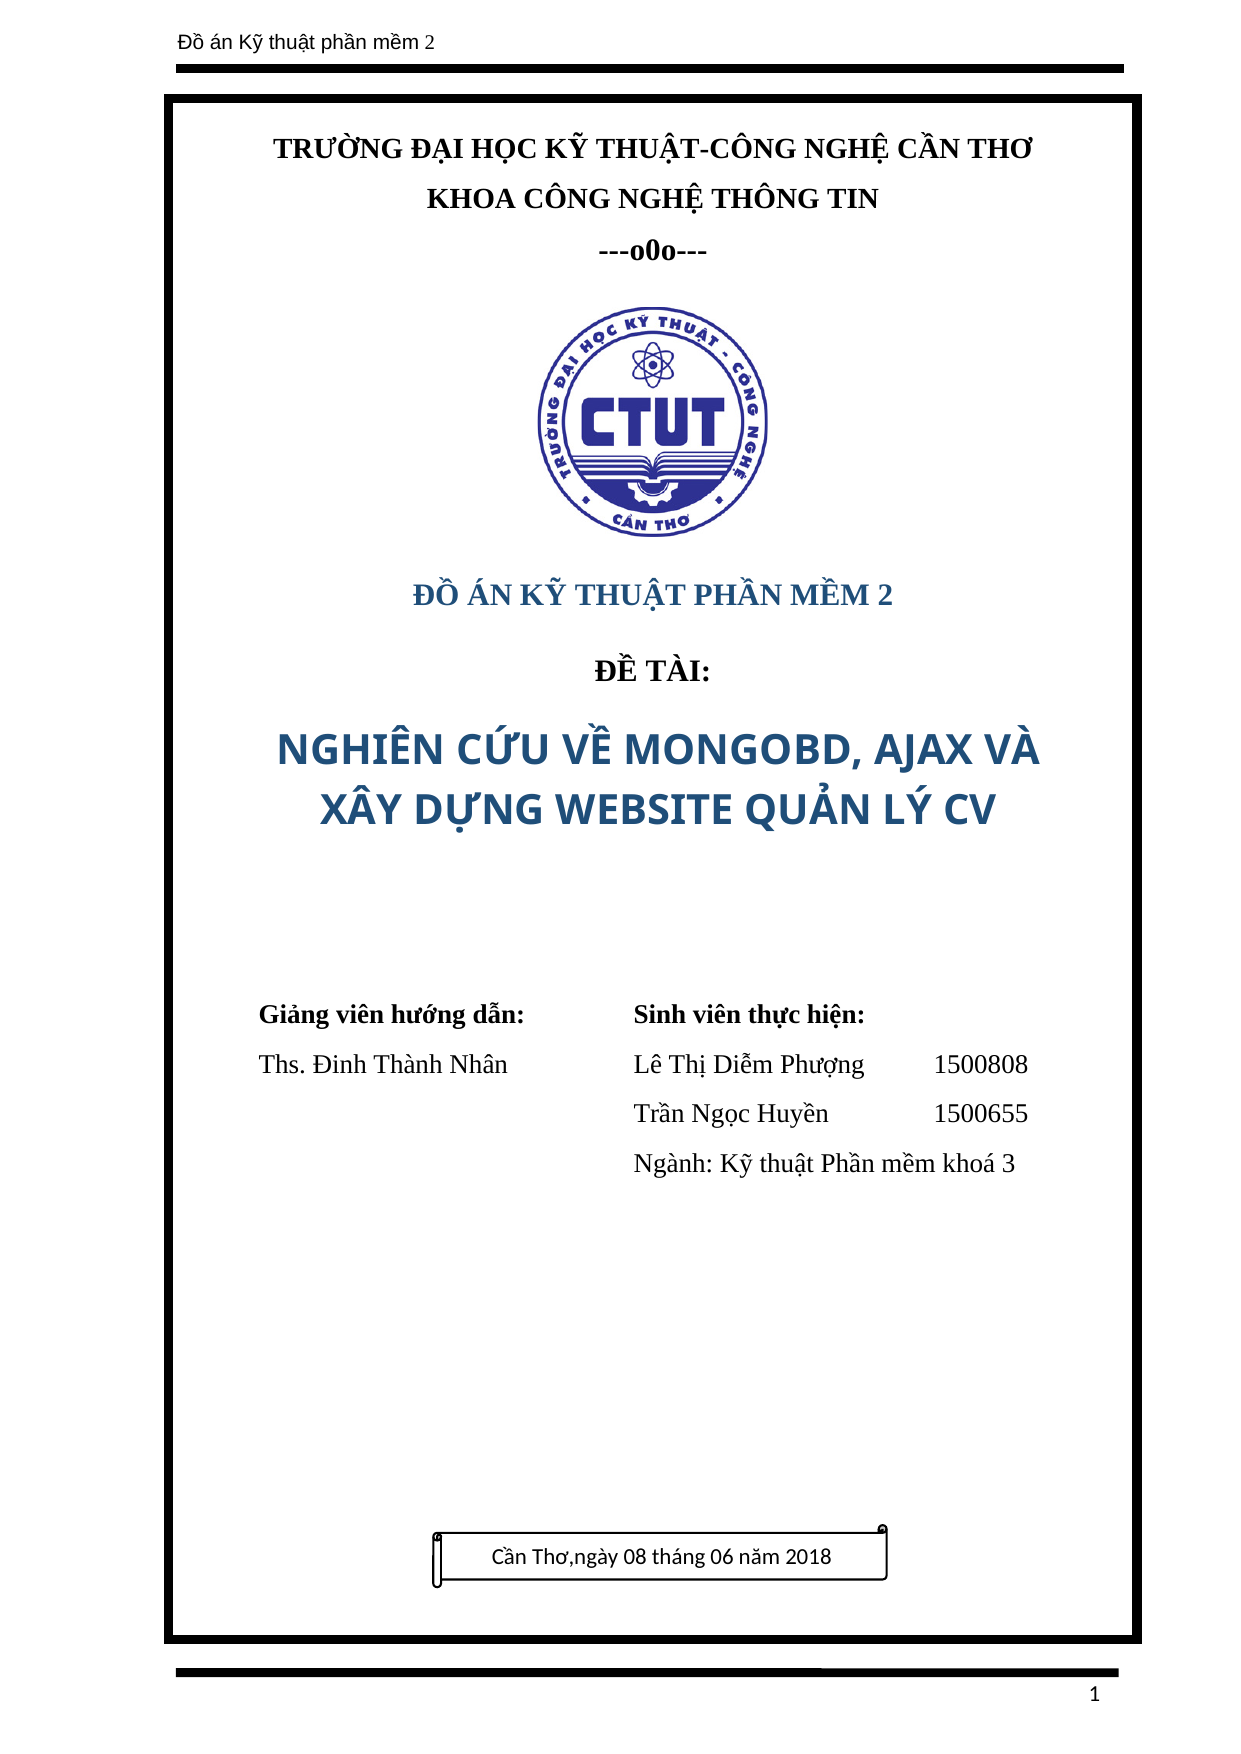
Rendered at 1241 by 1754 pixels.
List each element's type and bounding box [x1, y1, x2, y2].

picture [537, 307, 768, 537]
